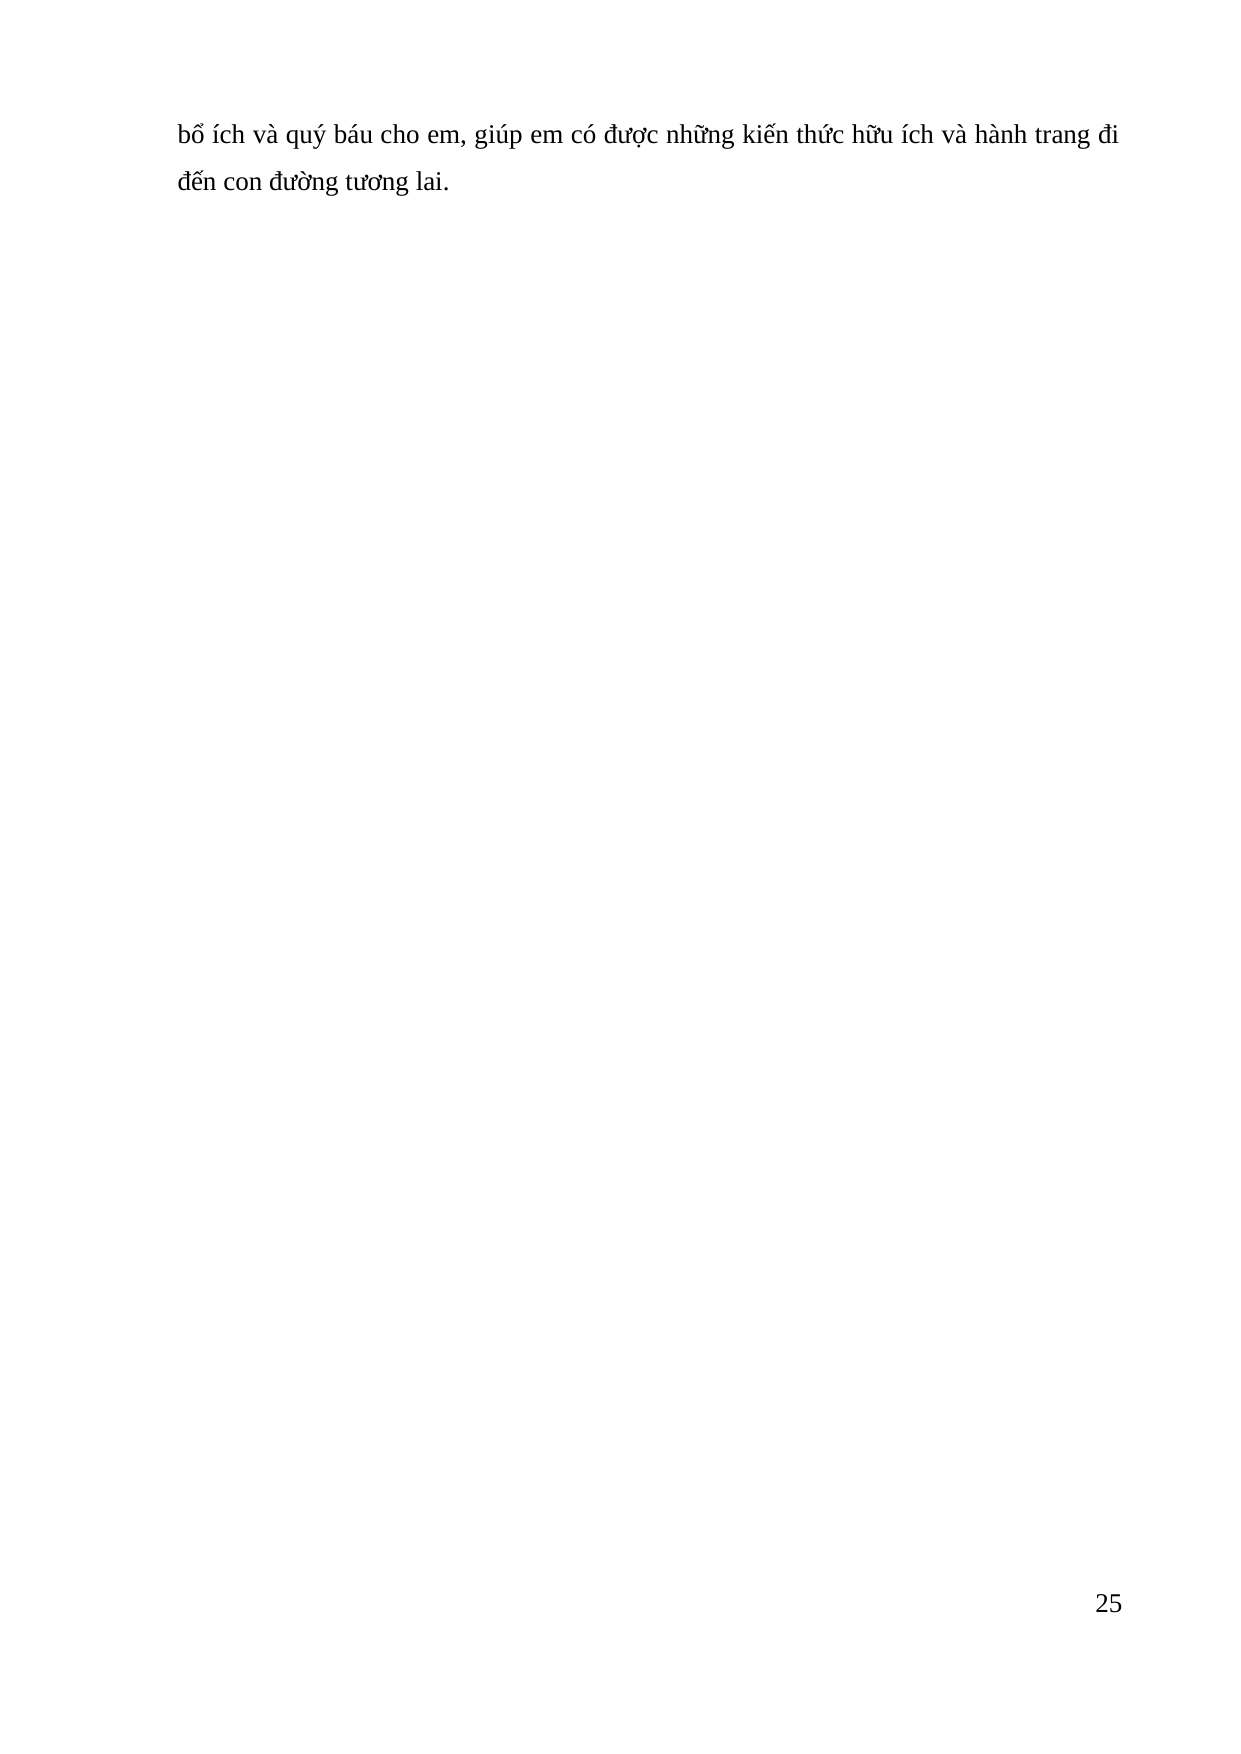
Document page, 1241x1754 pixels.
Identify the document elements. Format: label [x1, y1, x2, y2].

text [177, 118, 1122, 196]
